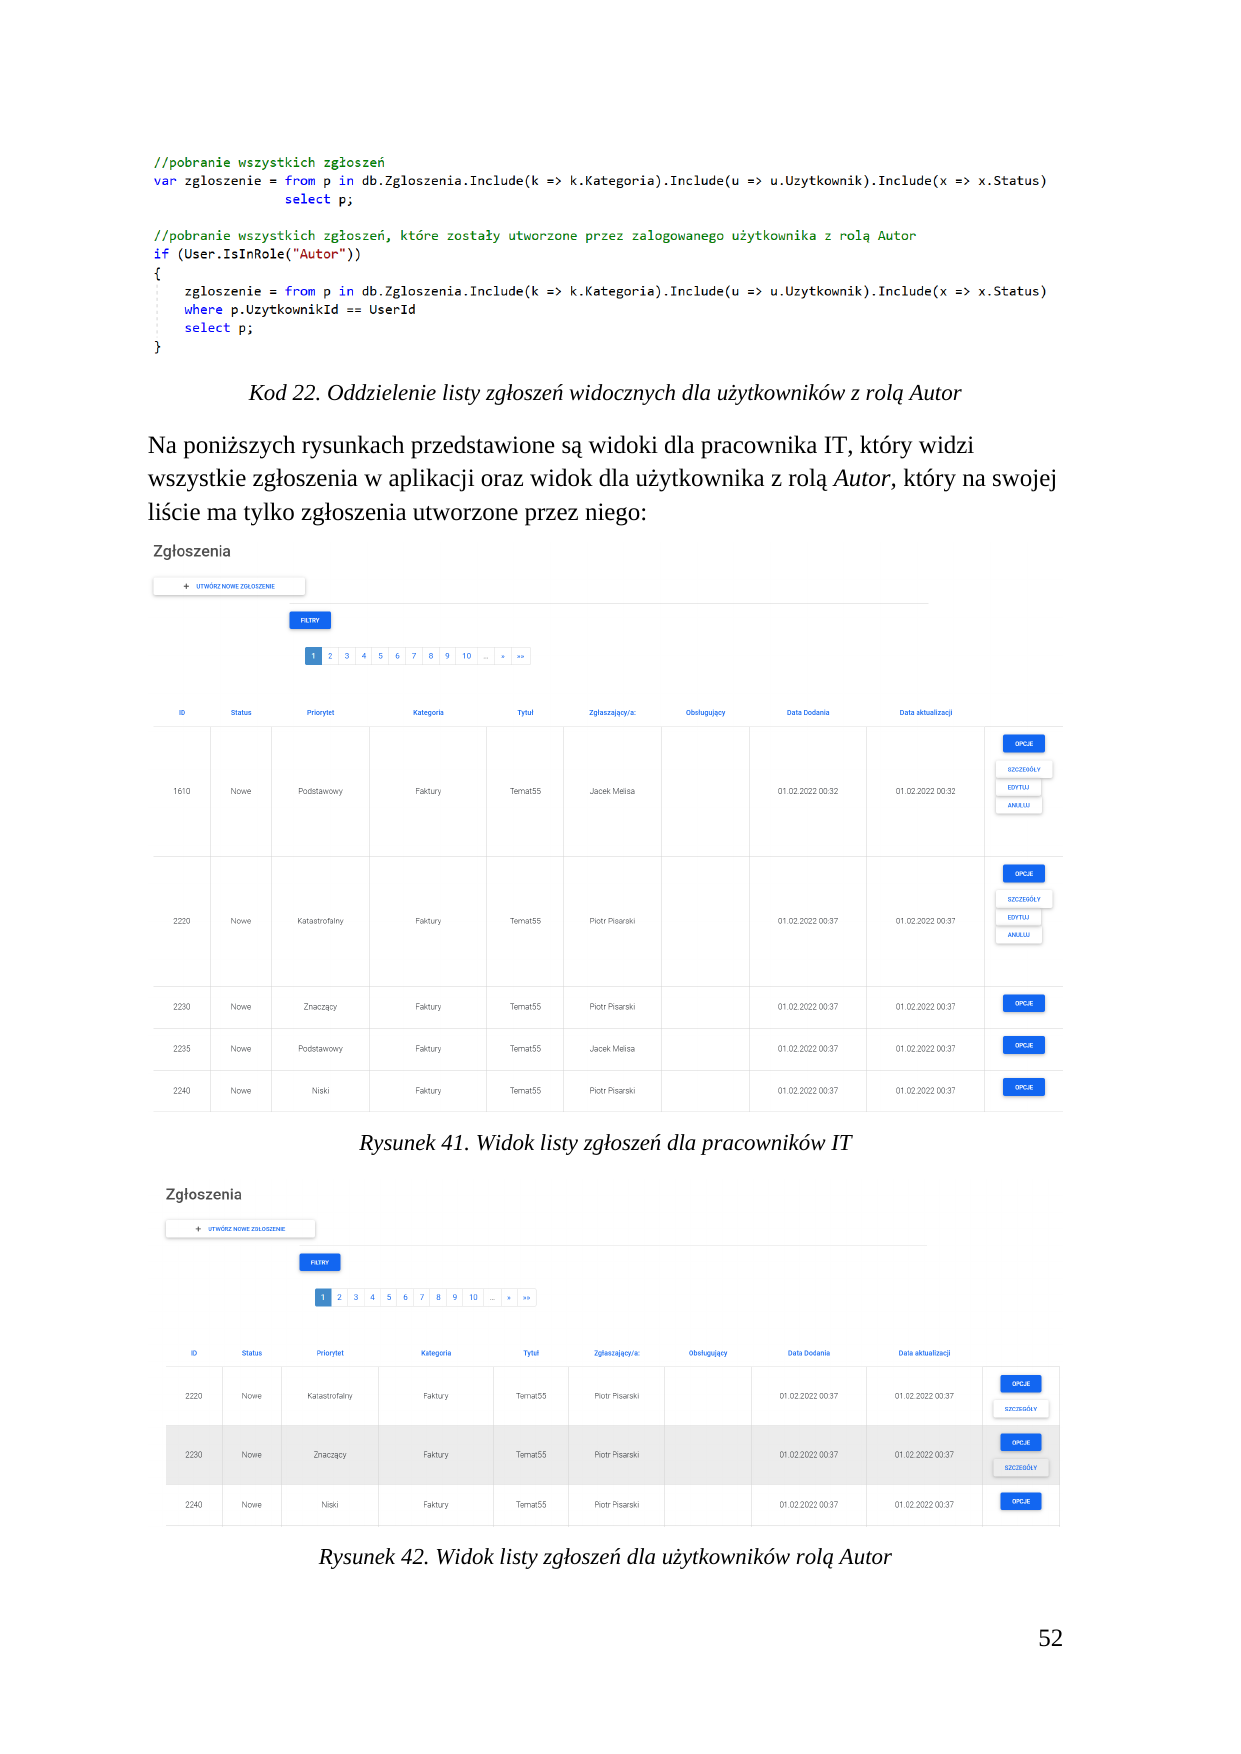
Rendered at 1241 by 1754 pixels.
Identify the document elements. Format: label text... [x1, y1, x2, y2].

picture [147, 147, 1063, 363]
text Rysunek 41. Widok listy zgłoszeń dla pracowników IT [148, 1128, 1063, 1155]
picture [147, 1179, 1063, 1527]
text Na poniższych rysunkach przedstawione są widoki dla pracownika IT, który widzi wszystkie zgłoszenia w aplikacji oraz widok dla użytkownika z rolą Autor, który na swojej liście ma tylko zgłoszenia utworzone przez niego: [148, 431, 1063, 525]
picture [147, 542, 1063, 1112]
text Rysunek 42. Widok listy zgłoszeń dla użytkowników rolą Autor [148, 1543, 1063, 1569]
text Kod 22. Oddzielenie listy zgłoszeń widocznych dla użytkowników z rolą Autor [148, 379, 1063, 406]
